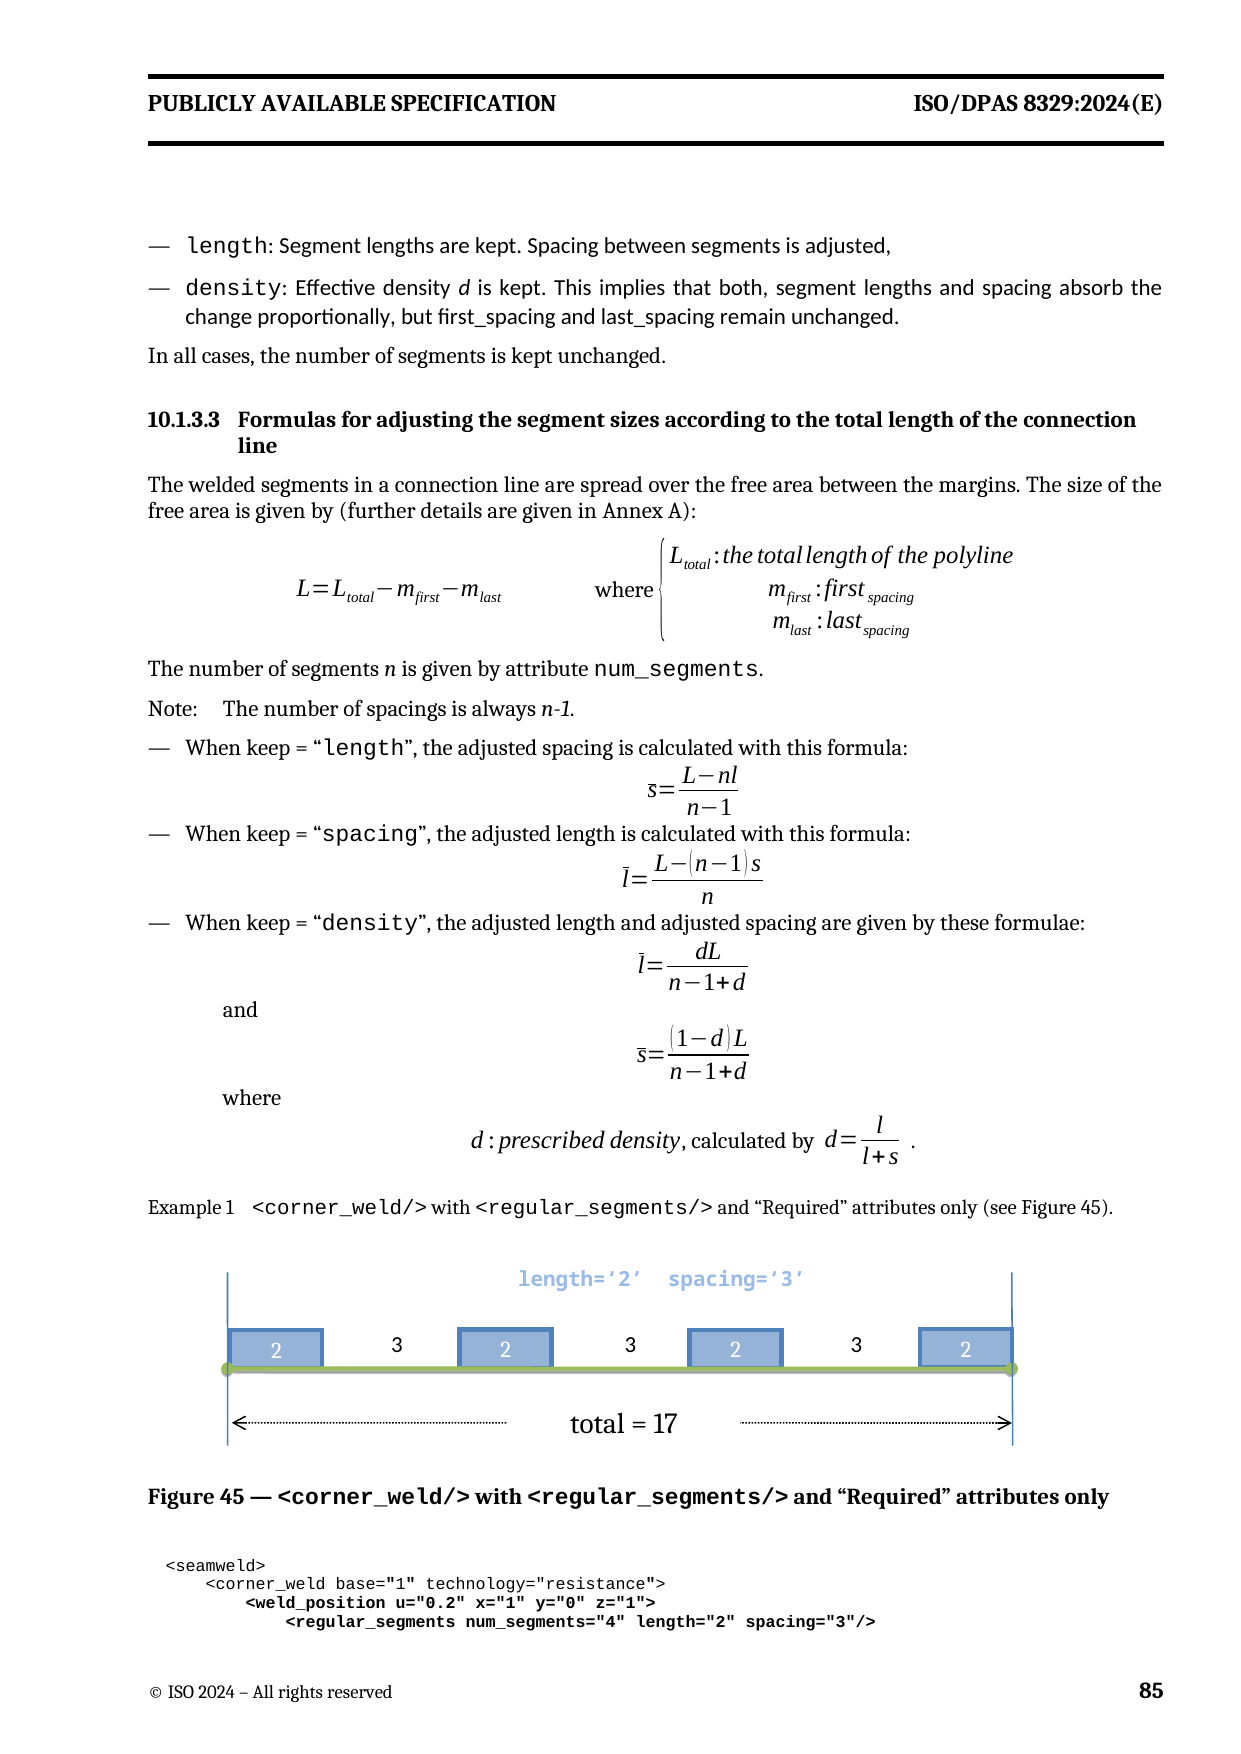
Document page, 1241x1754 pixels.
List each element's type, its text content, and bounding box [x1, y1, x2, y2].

list where [223, 1085, 1163, 1111]
text <regular_segments num_segments="4" length="2" spacing="3"/> [165, 1614, 1146, 1632]
list and [223, 997, 1163, 1023]
text The welded segments in a connection line are spread over the free area between the margins. The size of the free area is given by (further details are given in Annex A): [148, 472, 1163, 524]
list When keep = “density”, the adjusted length and adjusted spacing are given by these formulae: [148, 910, 1163, 938]
text where [148, 537, 1163, 643]
list When keep = “spacing”, the adjusted length is calculated with this formula: [148, 821, 1163, 848]
text Figure 45 — <corner_weld/> with <regular_segments/> and “Required” attributes only [148, 1484, 1163, 1511]
text <corner_weld base="1" technology="resistance"> [165, 1576, 1146, 1595]
subtitle Formulas for adjusting the segment sizes according to the total length of the connection line [148, 406, 1163, 459]
text <seamweld> [165, 1557, 1146, 1576]
list , calculated by . [223, 1111, 1163, 1170]
text <weld_position u="0.2" x="1" y="0" z="1"> [165, 1595, 1146, 1614]
text The number of segments n is given by attribute num_segments. [148, 655, 1163, 683]
list When keep = “length”, the adjusted spacing is calculated with this formula: [148, 734, 1163, 762]
text Example 1 <corner_weld/> with <regular_segments/> and “Required” attributes only (see Figure 45). [148, 1195, 1163, 1220]
list length: Segment lengths are kept. Spacing between segments is adjusted, [148, 231, 1163, 260]
text Note: The number of spacings is always n-1. [148, 695, 1163, 722]
list density: Effective density d is kept. This implies that both, segment lengths and spacing absorb the change proportionally, but first_spacing and last_spacing remain unchanged. [148, 273, 1163, 330]
text In all cases, the number of segments is kept unchanged. [148, 342, 1163, 369]
